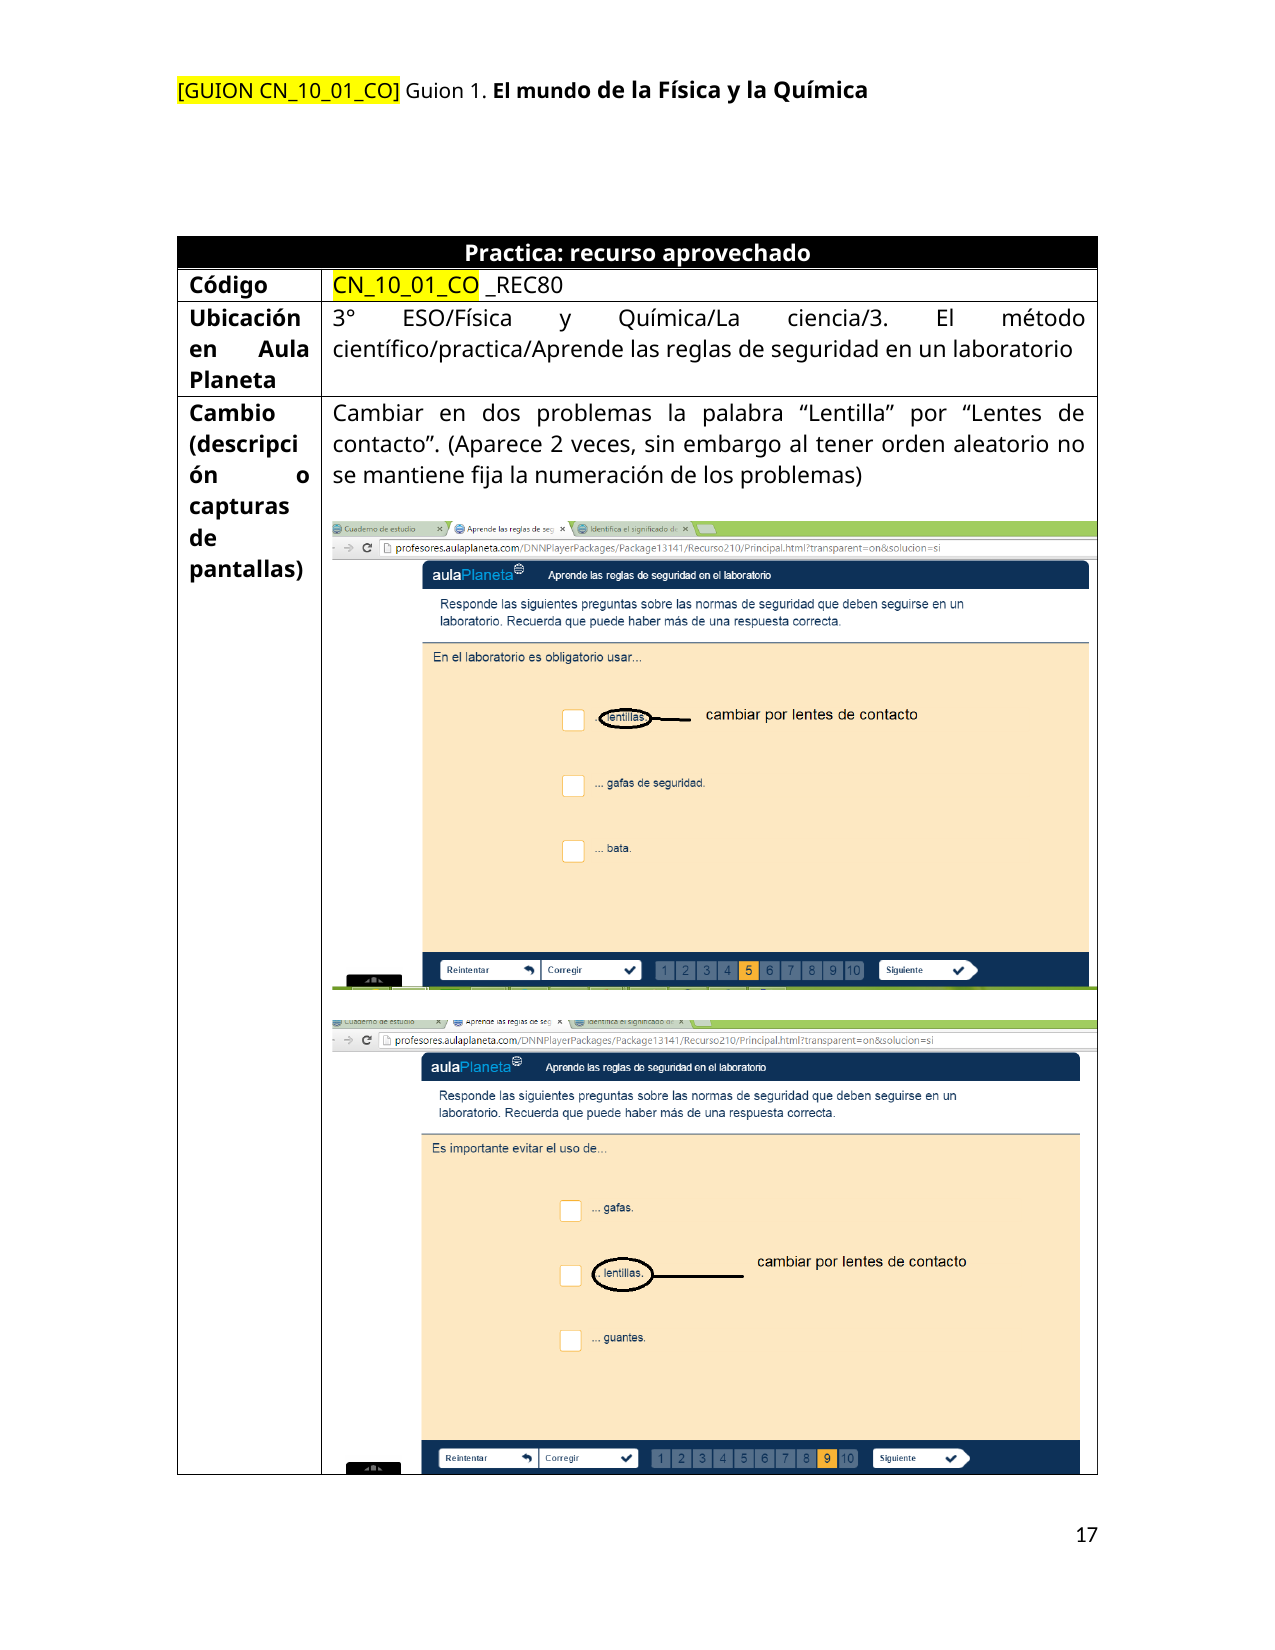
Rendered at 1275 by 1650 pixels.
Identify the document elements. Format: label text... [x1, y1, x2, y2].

table_cell Cambiar en dos problemas la palabra “Lentilla” por “Lentes de contacto”. (Aparece 2 veces, sin embargo al tener orden aleatorio no se mantiene fija la numeración de los problemas) [322, 397, 1097, 1474]
table_cell 3° ESO/Física y Química/La ciencia/3. El método científico/practica/Aprende las reglas de seguridad en un laboratorio [322, 302, 1097, 396]
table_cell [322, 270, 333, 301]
table_cell Ubicación en Aula Planeta [178, 302, 321, 396]
picture [332, 521, 1098, 990]
picture [332, 1020, 1098, 1474]
table_cell Código [178, 270, 321, 301]
table_header Practica: recurso aprovechado [178, 237, 1097, 268]
table_cell Cambio (descripción o capturas de pantallas) [178, 397, 321, 1474]
table_cell CN_10_01_CO _REC80 [479, 270, 1097, 301]
